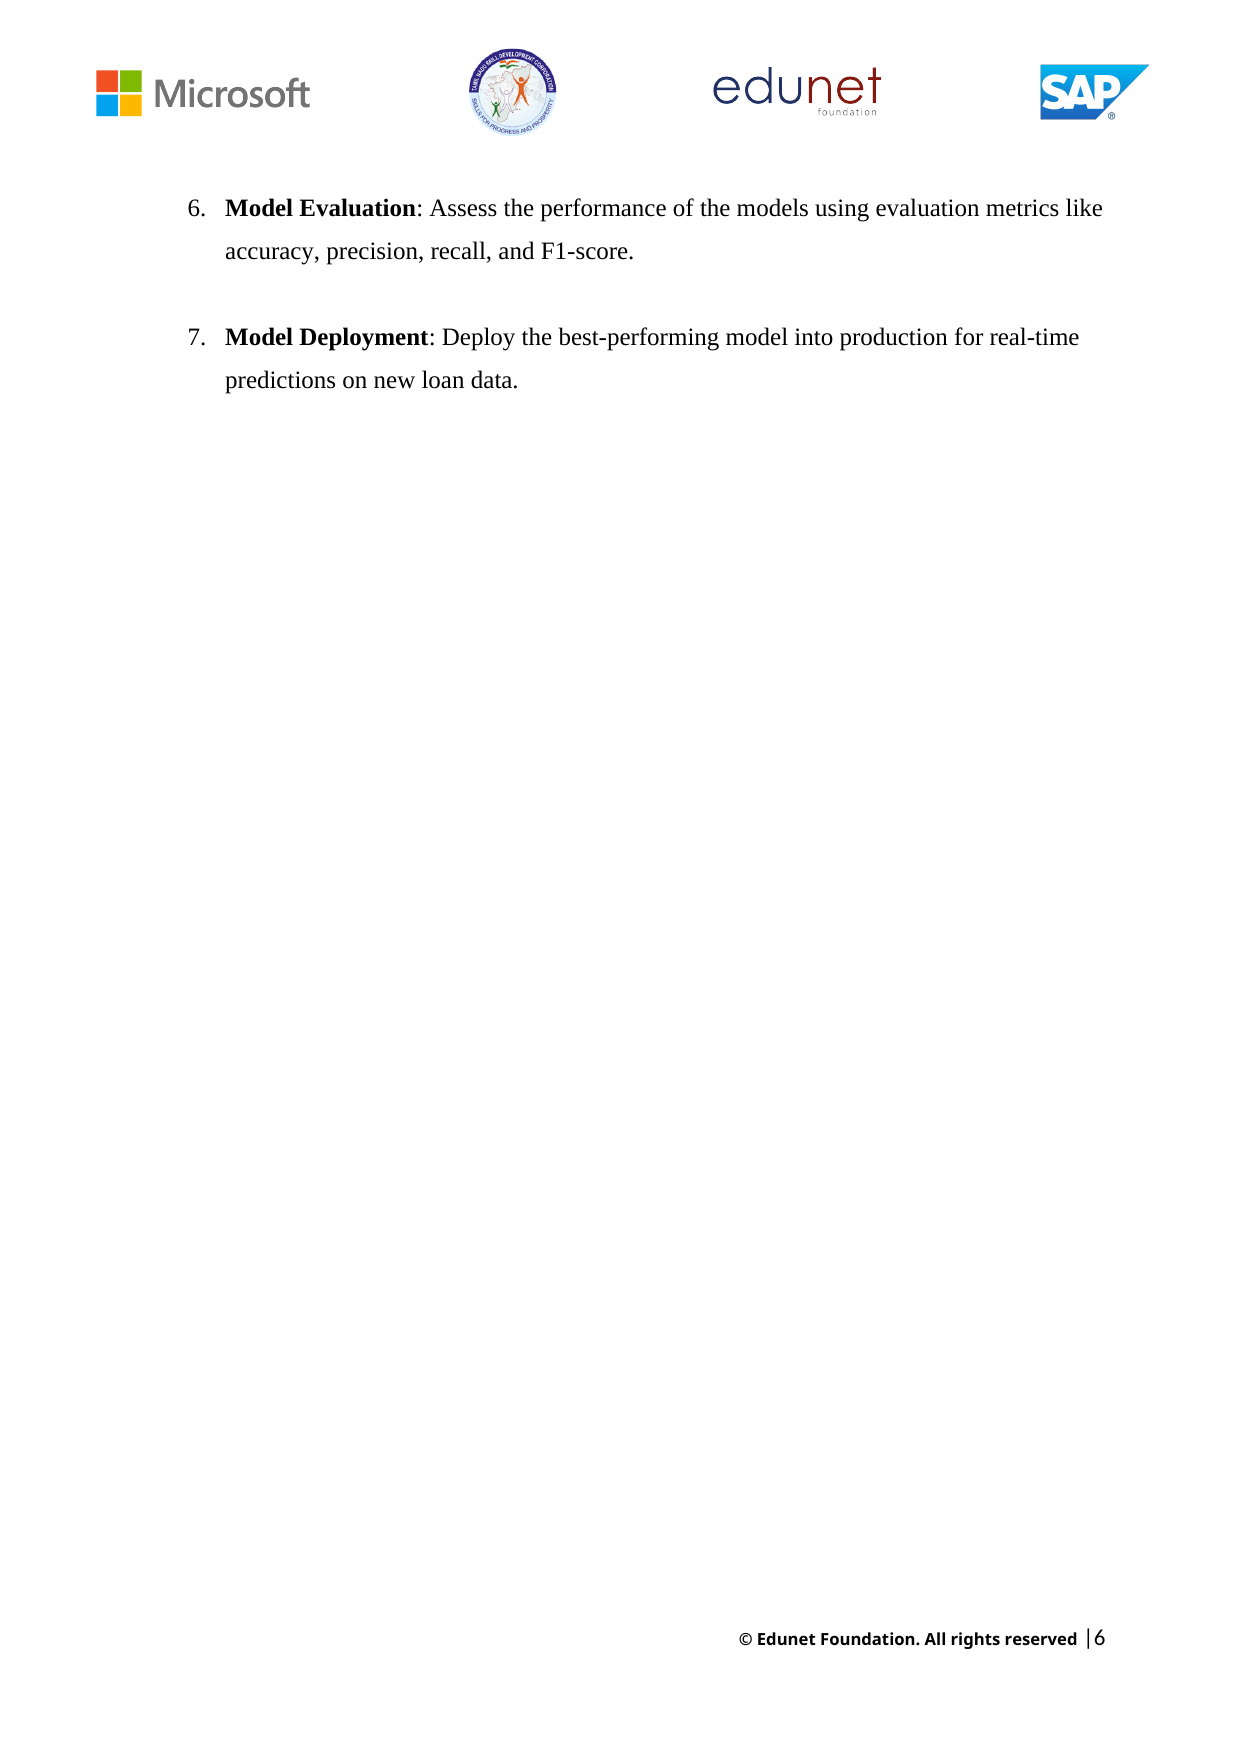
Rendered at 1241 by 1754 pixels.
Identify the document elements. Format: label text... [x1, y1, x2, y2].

picture [1039, 63, 1151, 121]
picture [466, 45, 558, 137]
picture [91, 65, 316, 121]
list Model Deployment: Deploy the best-performing model into production for real-time predictions on new loan data. [187, 322, 1105, 394]
list Model Evaluation: Assess the performance of the models using evaluation metrics like accuracy, precision, recall, and F1-score. [187, 193, 1105, 265]
picture [706, 60, 889, 122]
